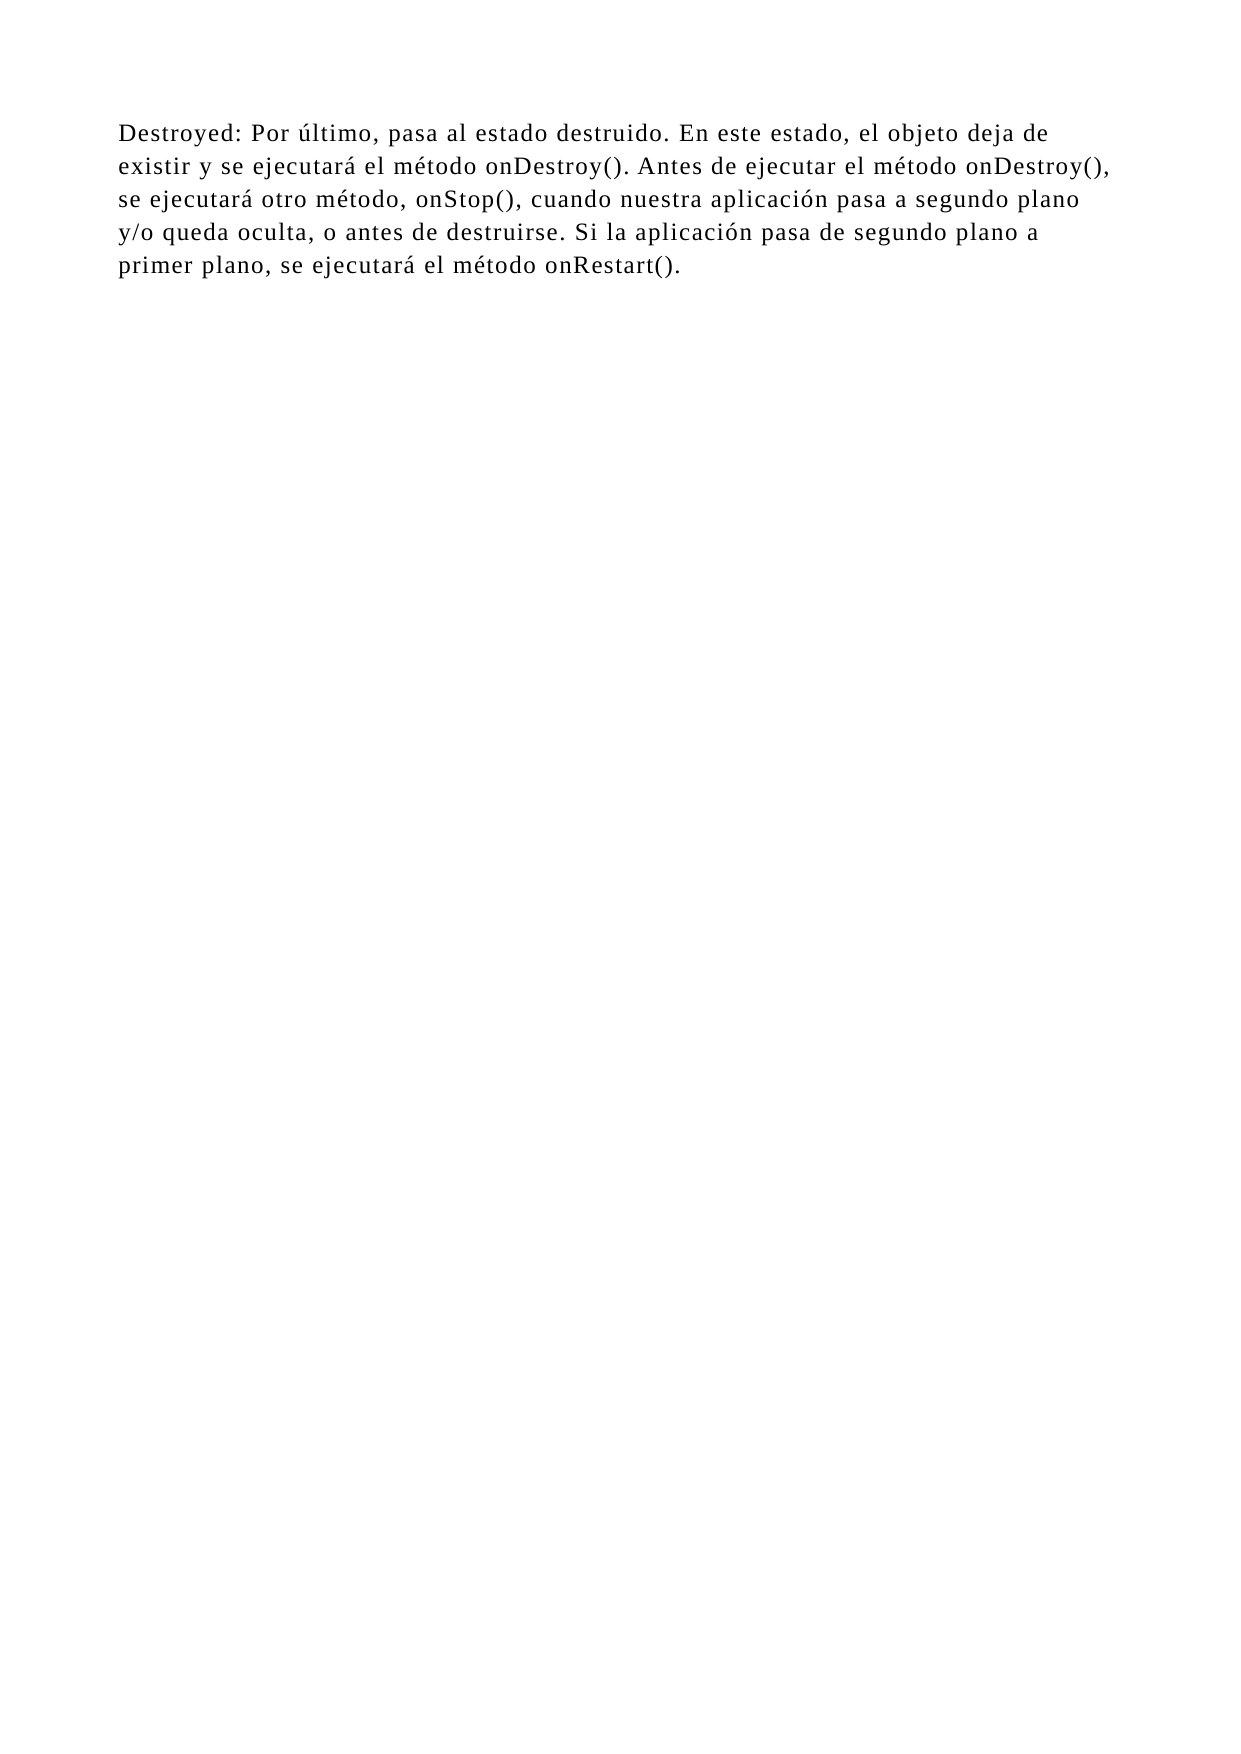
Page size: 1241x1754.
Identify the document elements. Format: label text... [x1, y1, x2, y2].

text Destroyed: Por último, pasa al estado destruido. En este estado, el objeto deja de existir y se ejecutará el método onDestroy(). Antes de ejecutar el método onDestroy(), se ejecutará otro método, onStop(), cuando nuestra aplicación pasa a segundo plano y/o queda oculta, o antes de destruirse. Si la aplicación pasa de segundo plano a primer plano, se ejecutará el método onRestart(). [118, 118, 1122, 279]
